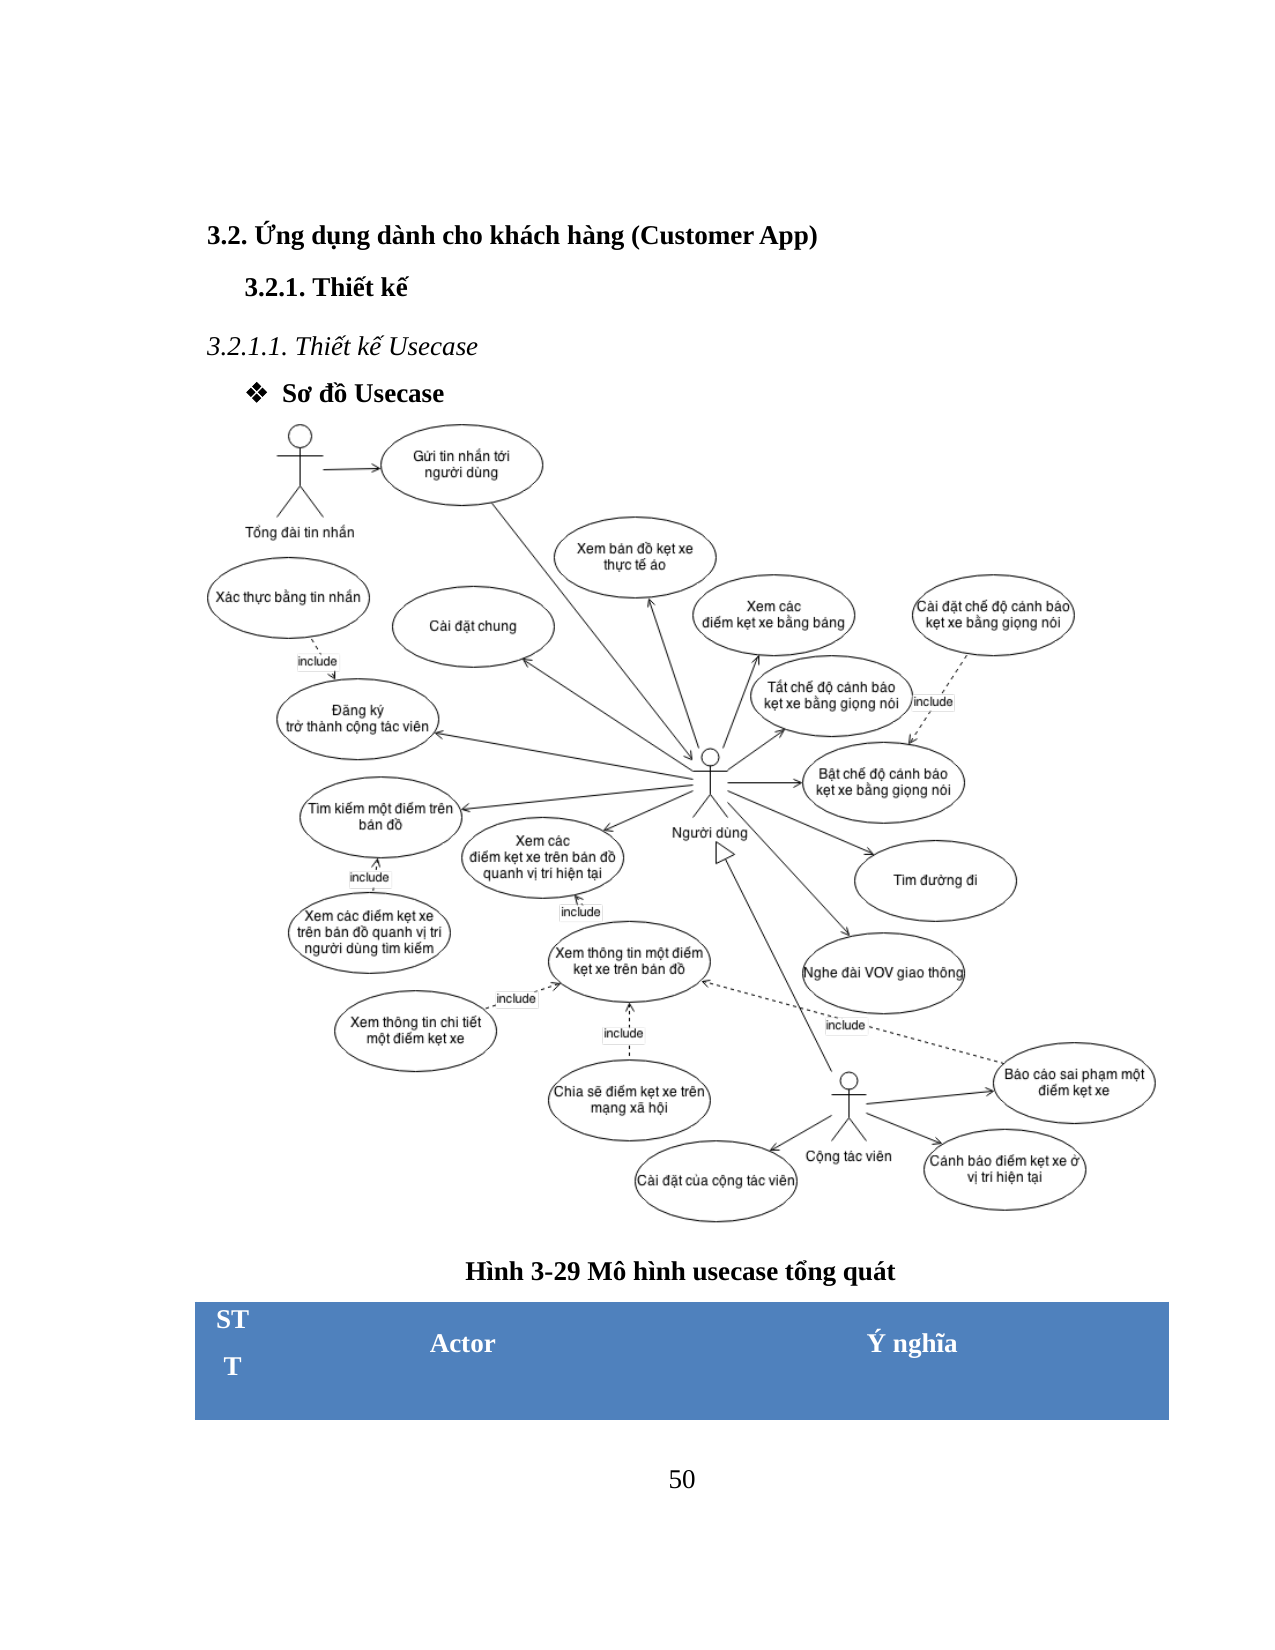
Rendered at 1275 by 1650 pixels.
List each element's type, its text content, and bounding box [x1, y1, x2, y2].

picture [206, 423, 1157, 1227]
text 3.2.1. Thiết kế [244, 271, 1157, 302]
subtitle 3.2. Ứng dụng dành cho khách hàng (Customer App) [207, 219, 1157, 250]
table_header Actor [270, 1304, 655, 1418]
list Sơ đồ Usecase [244, 377, 1157, 408]
table_header STT [197, 1304, 268, 1418]
text Hình 3-1 Mô hình usecase tổng quát [207, 1255, 1154, 1286]
table_header Ý nghĩa [657, 1304, 1167, 1418]
text 3.2.1.1. Thiết kế Usecase [207, 330, 1157, 361]
